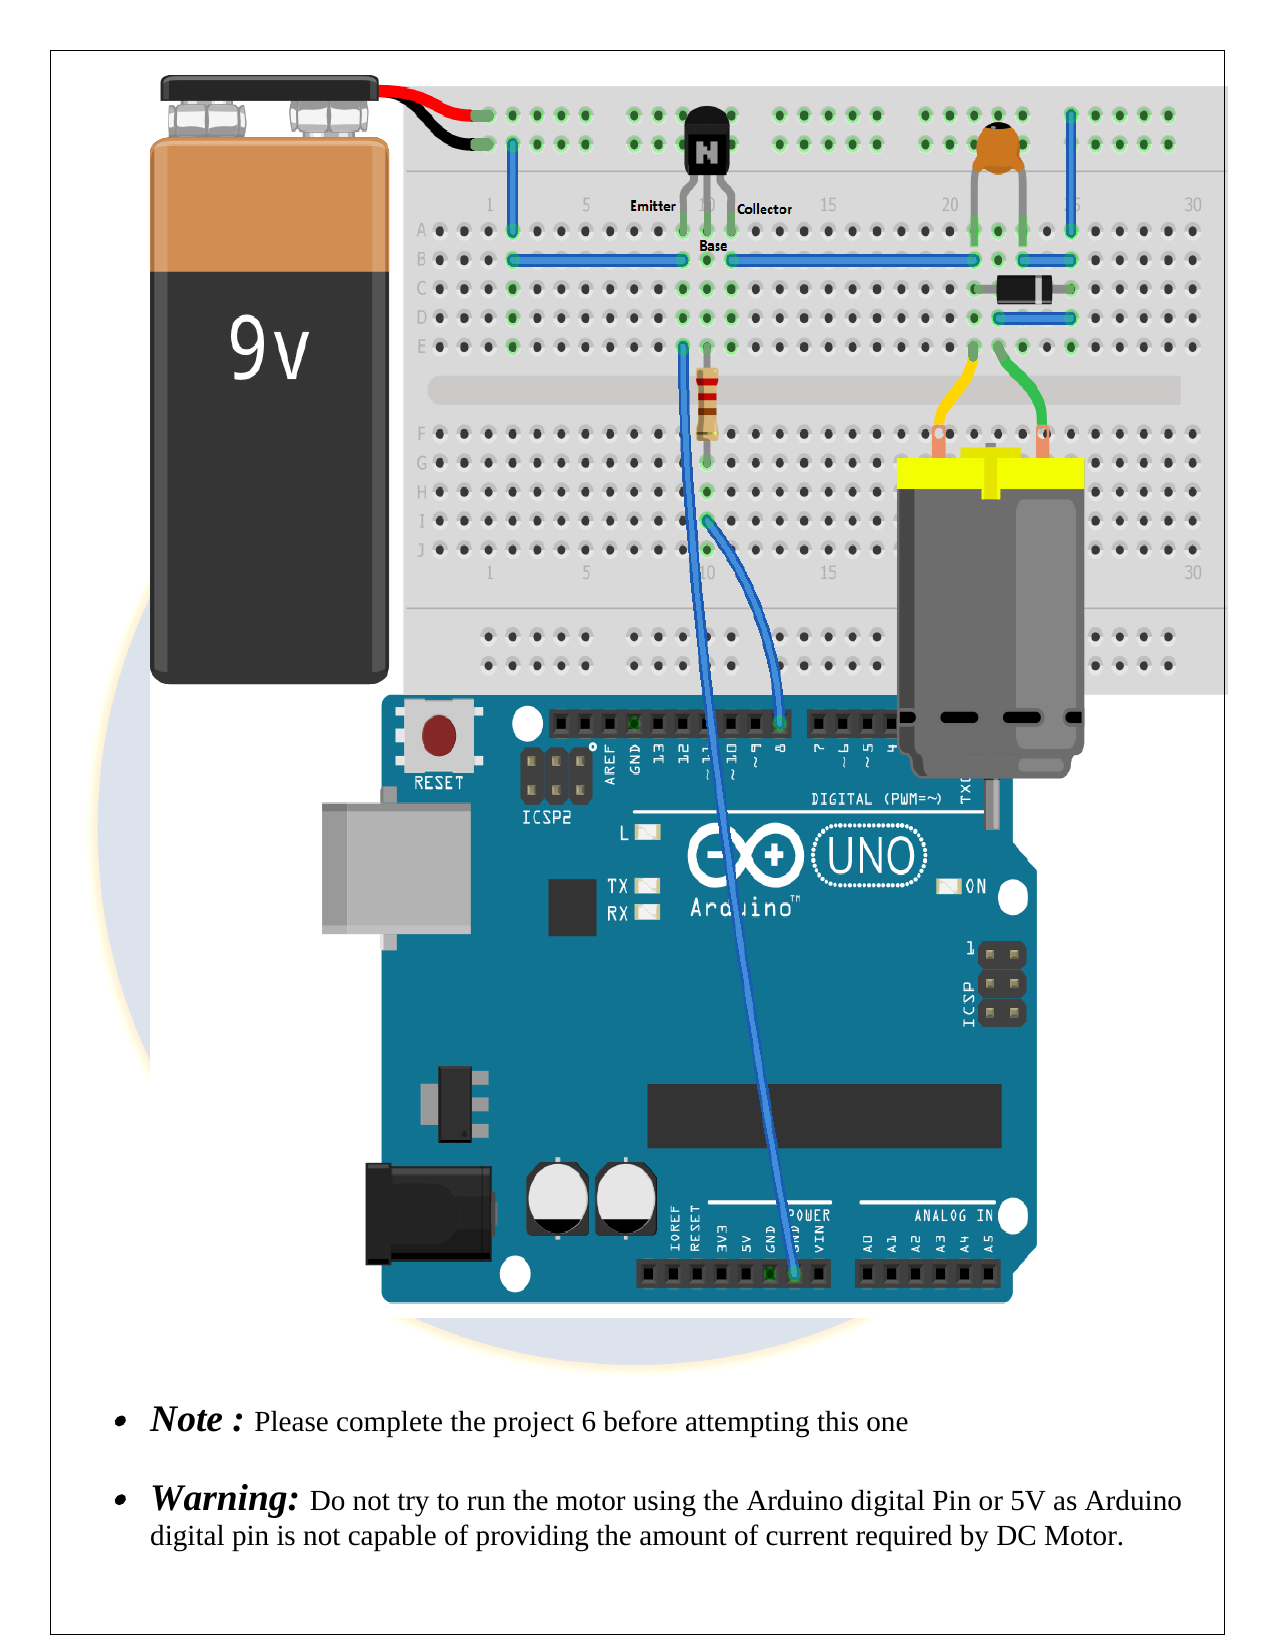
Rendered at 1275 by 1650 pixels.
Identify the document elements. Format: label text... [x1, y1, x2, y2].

list Warning: Do not try to run the motor using the Arduino digital Pin or 5V as Arduino digital pin is not capable of providing the amount of current required by DC Motor. [112, 1475, 1200, 1552]
picture [1225, 75, 1229, 1318]
picture [150, 75, 1224, 1318]
list Note : Please complete the project 6 before attempting this one [112, 1396, 1200, 1439]
